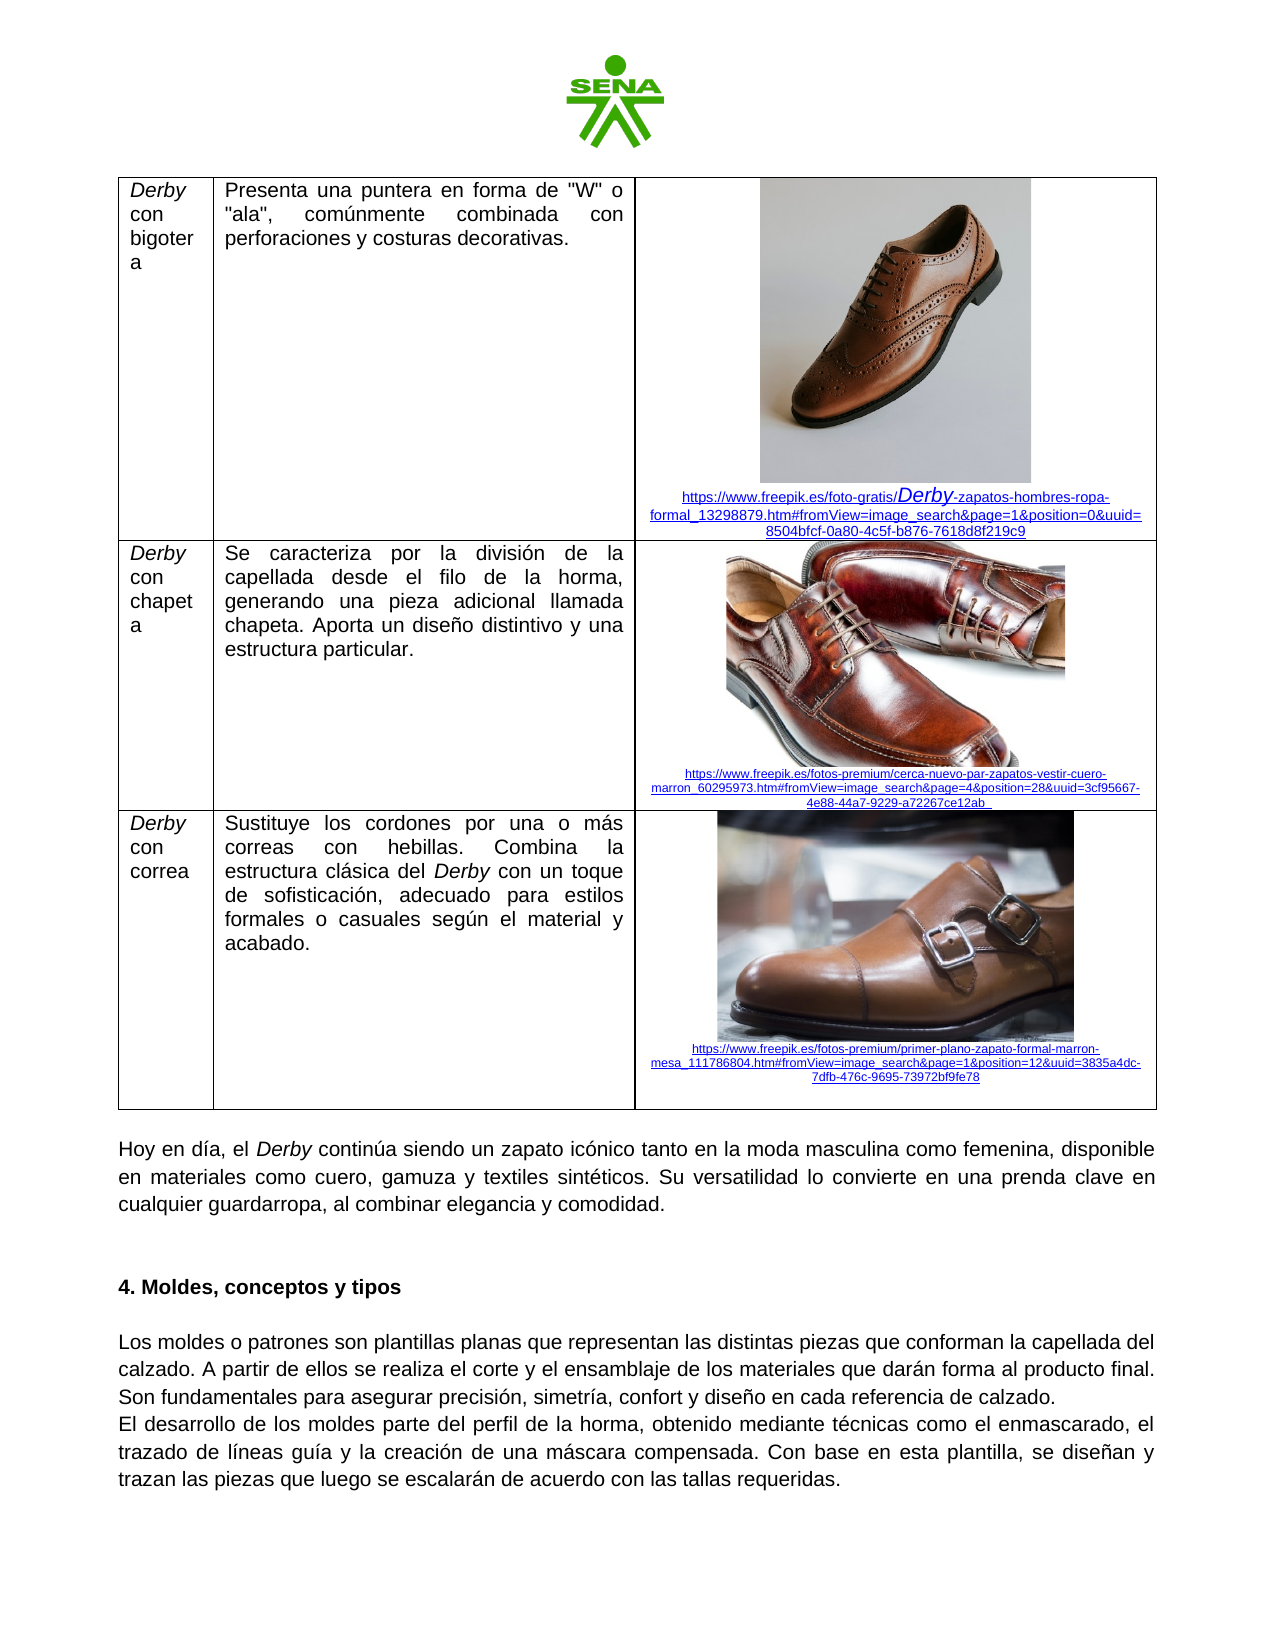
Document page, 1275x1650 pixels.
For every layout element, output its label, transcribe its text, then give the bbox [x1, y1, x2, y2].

table_cell https://www.freepik.es/fotos-premium/cerca-nuevo-par-zapatos-vestir-cuero-marron_60295973.htm#fromView=image_search&page=4&position=28&uuid=3cf95667-4e88-44a7-9229-a72267ce12ab [636, 541, 1156, 810]
table_cell https://www.freepik.es/fotos-premium/primer-plano-zapato-formal-marron-mesa_111786804.htm#fromView=image_search&page=1&position=12&uuid=3835a4dc-7dfb-476c-9695-73972bf9fe78 [636, 811, 1156, 1108]
table_cell Derby con bigotera [119, 178, 213, 540]
picture [717, 810, 1074, 1042]
table_cell https://www.freepik.es/foto-gratis/Derby-zapatos-hombres-ropa-formal_13298879.htm#fromView=image_search&page=1&position=0&uuid=8504bfcf-0a80-4c5f-b876-7618d8f219c9 [636, 178, 1156, 540]
text Hoy en día, el Derby continúa siendo un zapato icónico tanto en la moda masculina como femenina, disponible en materiales como cuero, gamuza y textiles sintéticos. Su versatilidad lo convierte en una prenda clave en cualquier guardarropa, al combinar elegancia y comodidad. [118, 1137, 1157, 1216]
picture [726, 541, 1066, 767]
text 4. Moldes, conceptos y tipos [118, 1274, 1157, 1298]
table_cell Derby con chapeta [119, 541, 213, 810]
text El desarrollo de los moldes parte del perfil de la horma, obtenido mediante técnicas como el enmascarado, el trazado de líneas guía y la creación de una máscara compensada. Con base en esta plantilla, se diseñan y trazan las piezas que luego se escalarán de acuerdo con las tallas requeridas. [118, 1412, 1157, 1491]
table_cell Sustituye los cordones por una o más correas con hebillas. Combina la estructura clásica del Derby con un toque de sofisticación, adecuado para estilos formales o casuales según el material y acabado. [214, 811, 634, 1108]
table_cell Derby con correa [119, 811, 213, 1108]
table_cell Se caracteriza por la división de la capellada desde el filo de la horma, generando una pieza adicional llamada chapeta. Aporta un diseño distintivo y una estructura particular. [214, 541, 634, 810]
picture [566, 55, 664, 148]
picture [760, 178, 1032, 483]
text Los moldes o patrones son plantillas planas que representan las distintas piezas que conforman la capellada del calzado. A partir de ellos se realiza el corte y el ensamblaje de los materiales que darán forma al producto final. Son fundamentales para asegurar precisión, simetría, confort y diseño en cada referencia de calzado. [118, 1329, 1157, 1408]
table_cell Presenta una puntera en forma de "W" o "ala", comúnmente combinada con perforaciones y costuras decorativas. [214, 178, 634, 540]
